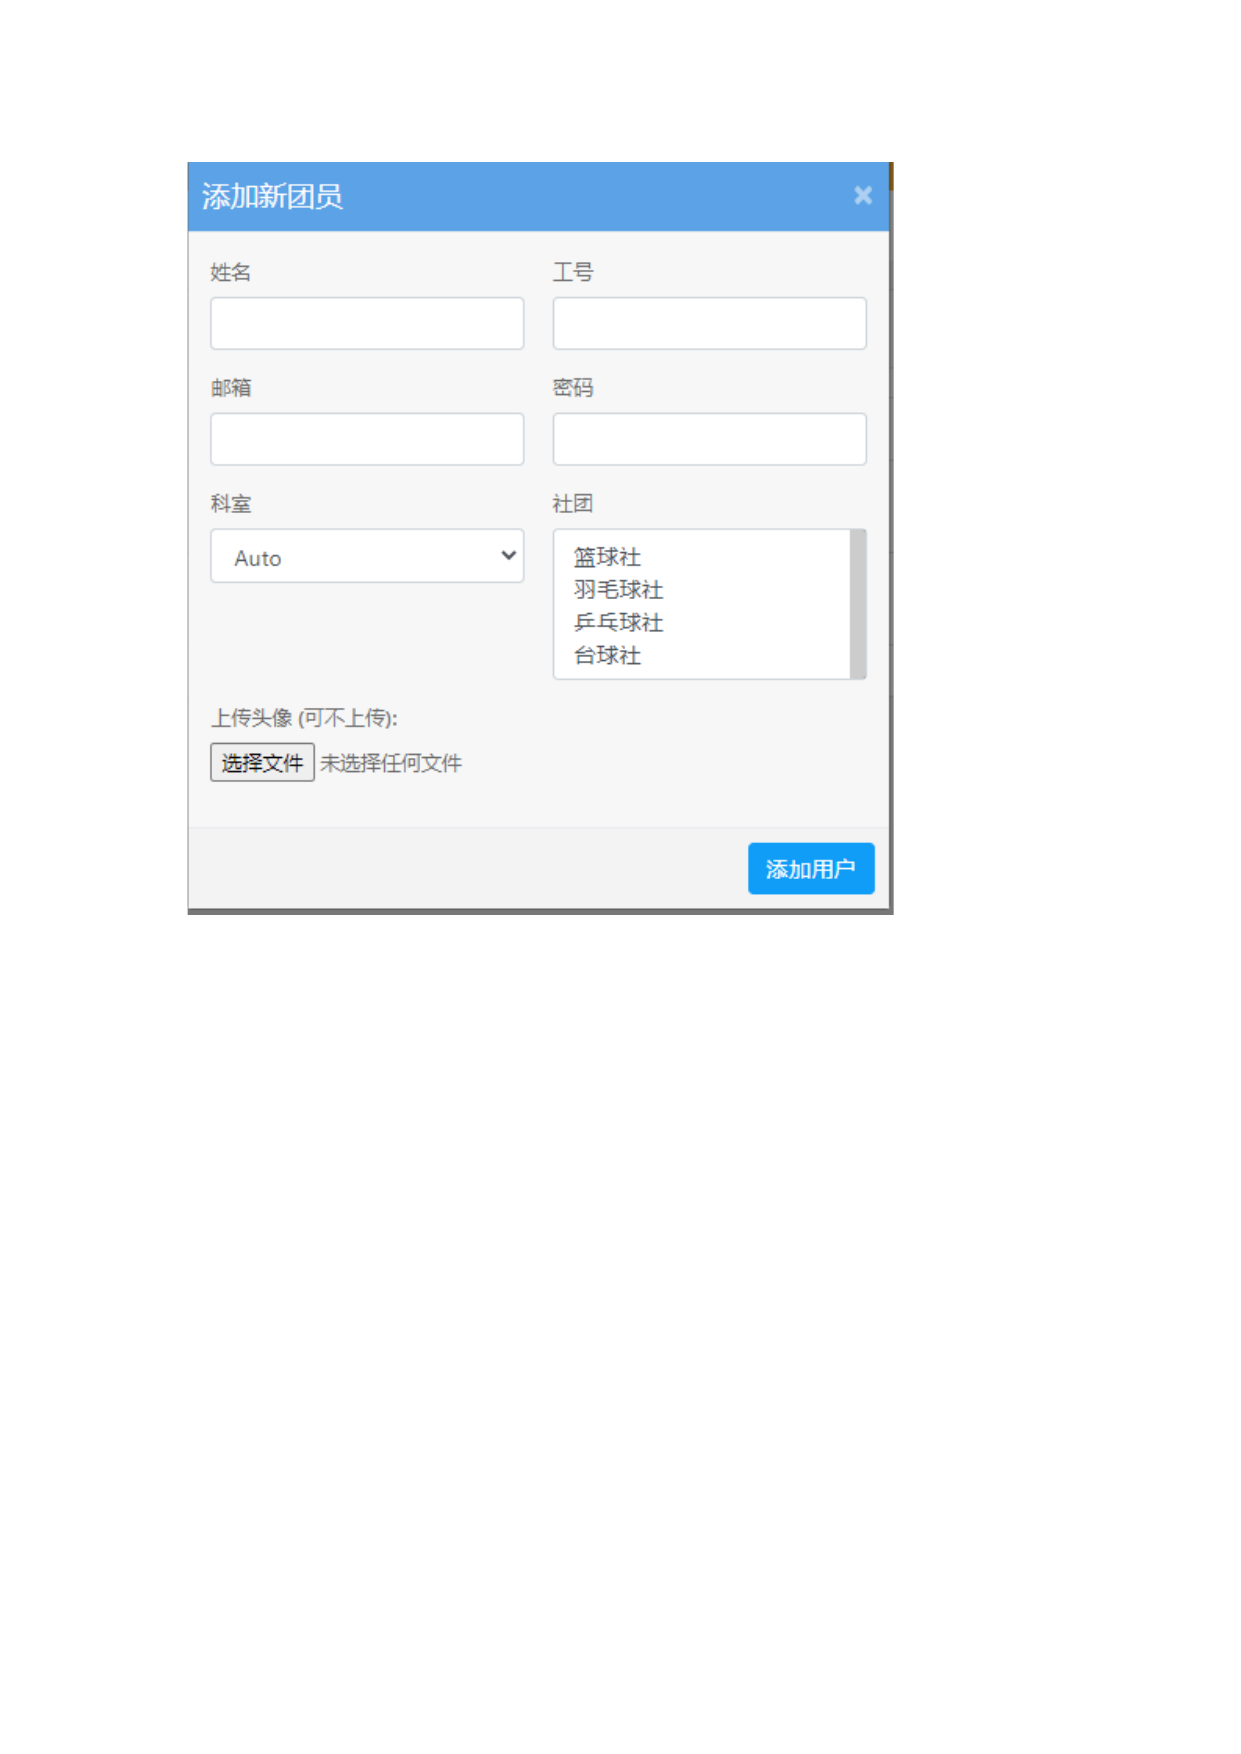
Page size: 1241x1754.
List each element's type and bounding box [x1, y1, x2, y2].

picture [187, 162, 894, 915]
